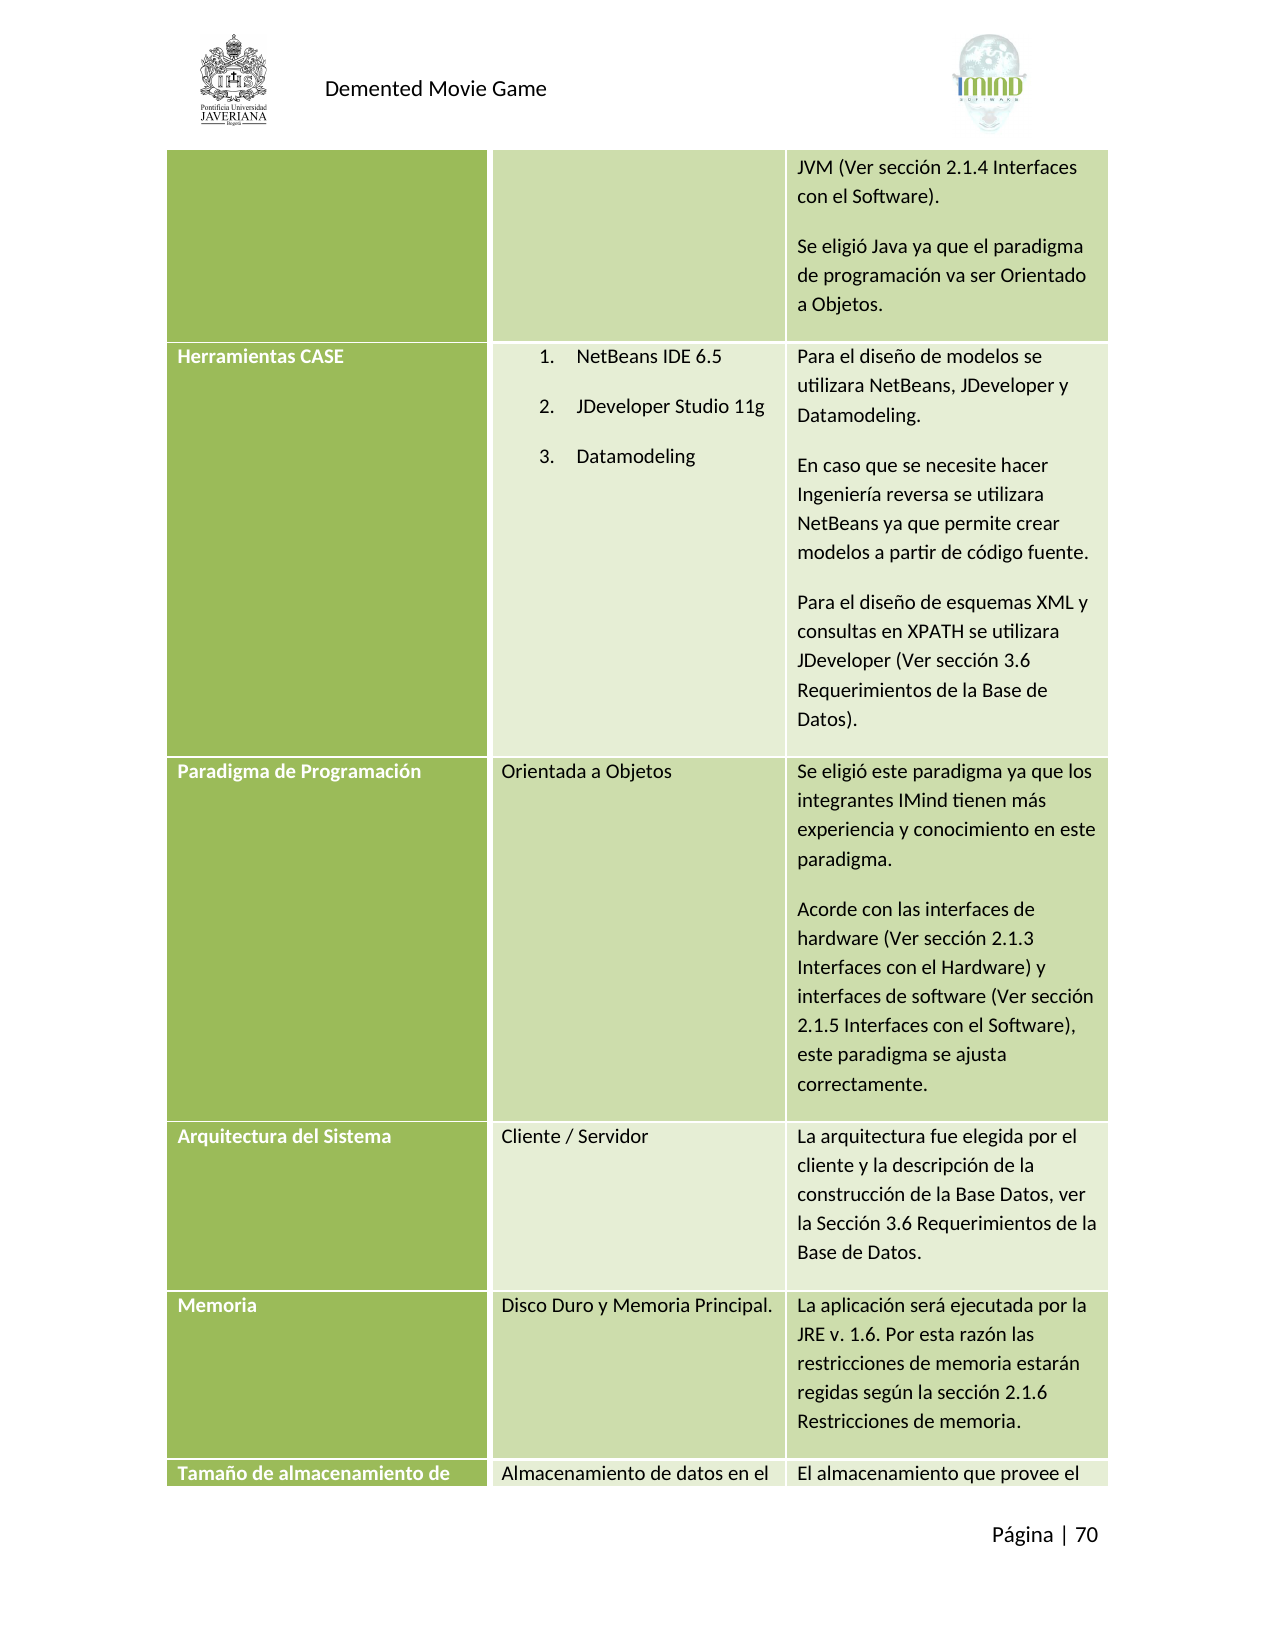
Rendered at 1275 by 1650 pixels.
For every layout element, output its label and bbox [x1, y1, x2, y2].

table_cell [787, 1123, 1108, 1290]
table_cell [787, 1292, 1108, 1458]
picture [951, 34, 1033, 138]
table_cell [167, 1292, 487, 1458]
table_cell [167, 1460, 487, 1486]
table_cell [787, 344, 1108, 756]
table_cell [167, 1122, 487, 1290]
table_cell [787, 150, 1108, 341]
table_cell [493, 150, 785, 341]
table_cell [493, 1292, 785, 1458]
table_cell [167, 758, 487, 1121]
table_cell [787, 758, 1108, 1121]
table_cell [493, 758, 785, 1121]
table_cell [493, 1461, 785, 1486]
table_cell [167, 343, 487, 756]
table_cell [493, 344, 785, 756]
picture [200, 34, 267, 126]
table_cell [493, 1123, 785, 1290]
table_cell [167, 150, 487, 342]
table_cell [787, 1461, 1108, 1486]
